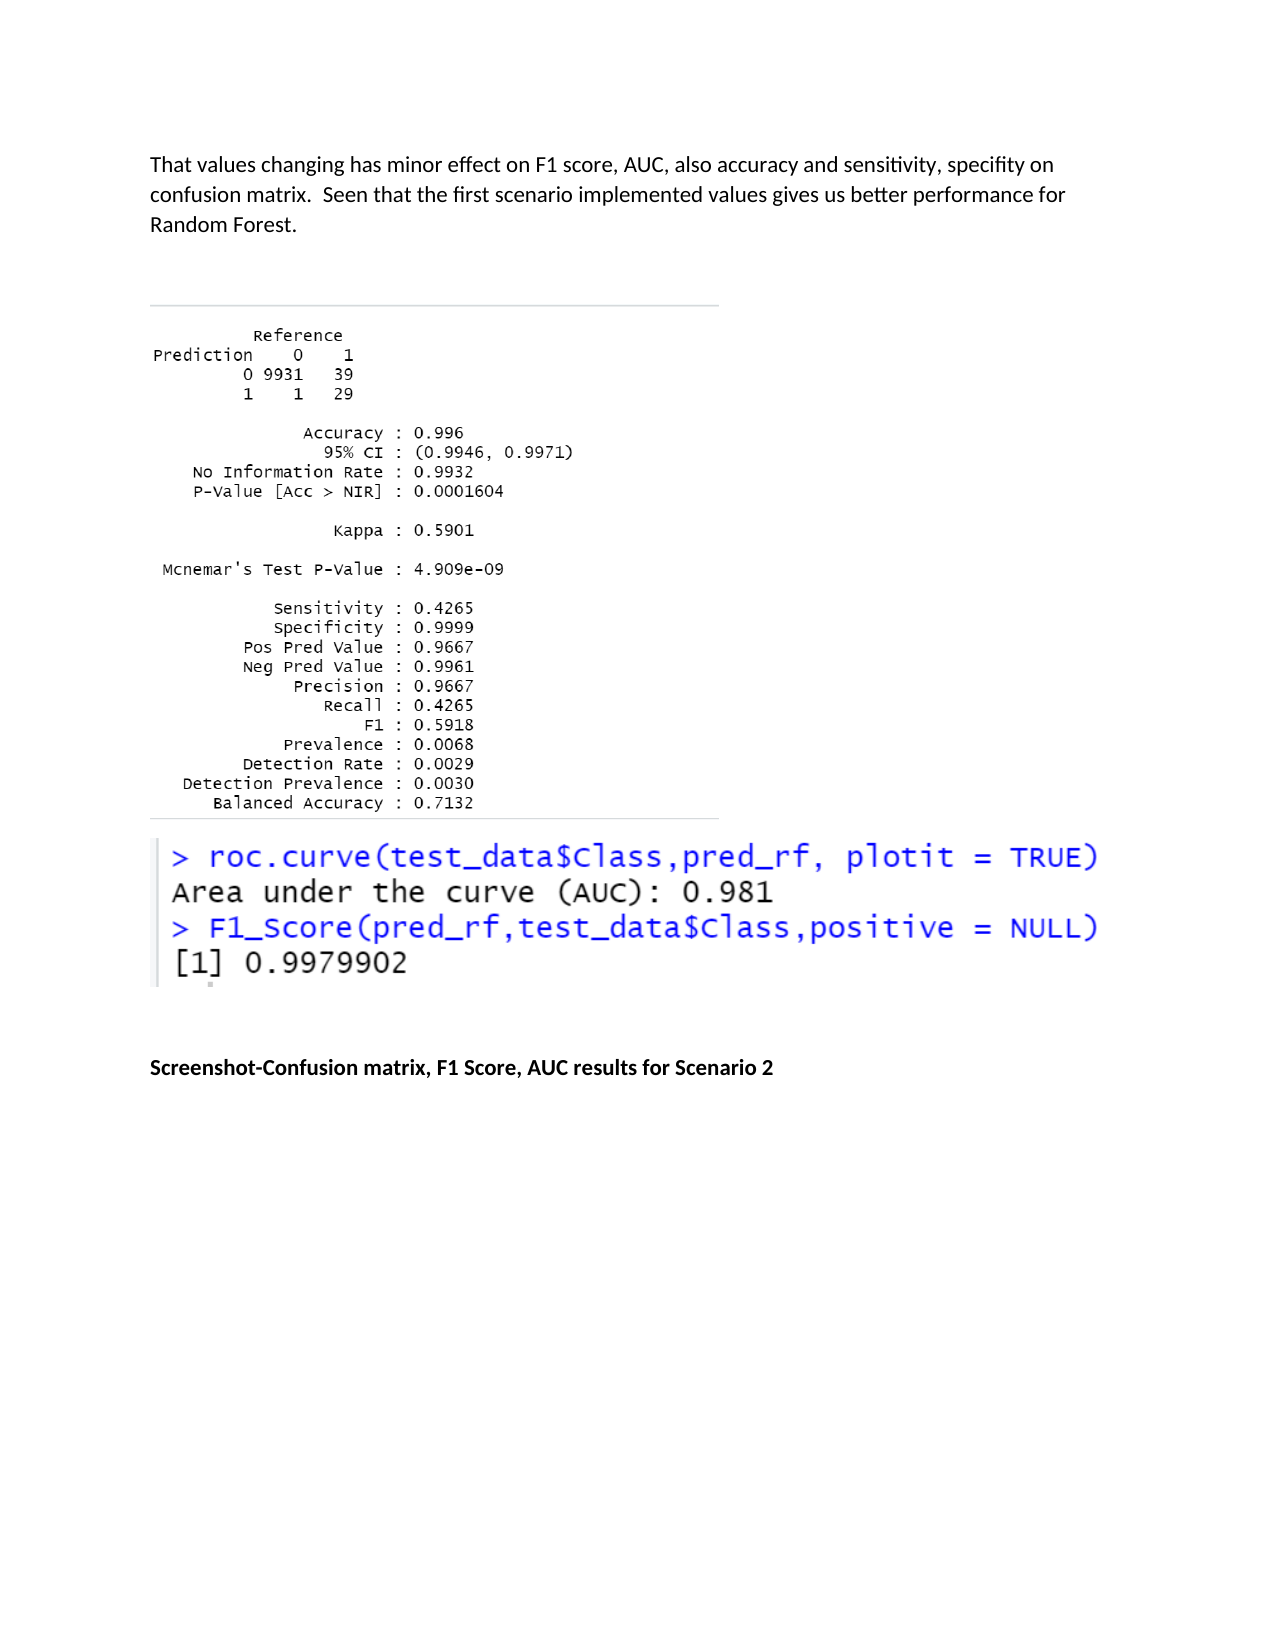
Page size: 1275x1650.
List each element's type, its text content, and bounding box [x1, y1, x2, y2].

picture [150, 838, 1125, 987]
text Screenshot-Confusion matrix, F1 Score, AUC results for Scenario 2 [150, 1053, 1125, 1081]
picture [150, 304, 719, 820]
text That values changing has minor effect on F1 score, AUC, also accuracy and sensitivity, specifity on confusion matrix. Seen that the first scenario implemented values gives us better performance for Random Forest. [150, 150, 1125, 238]
